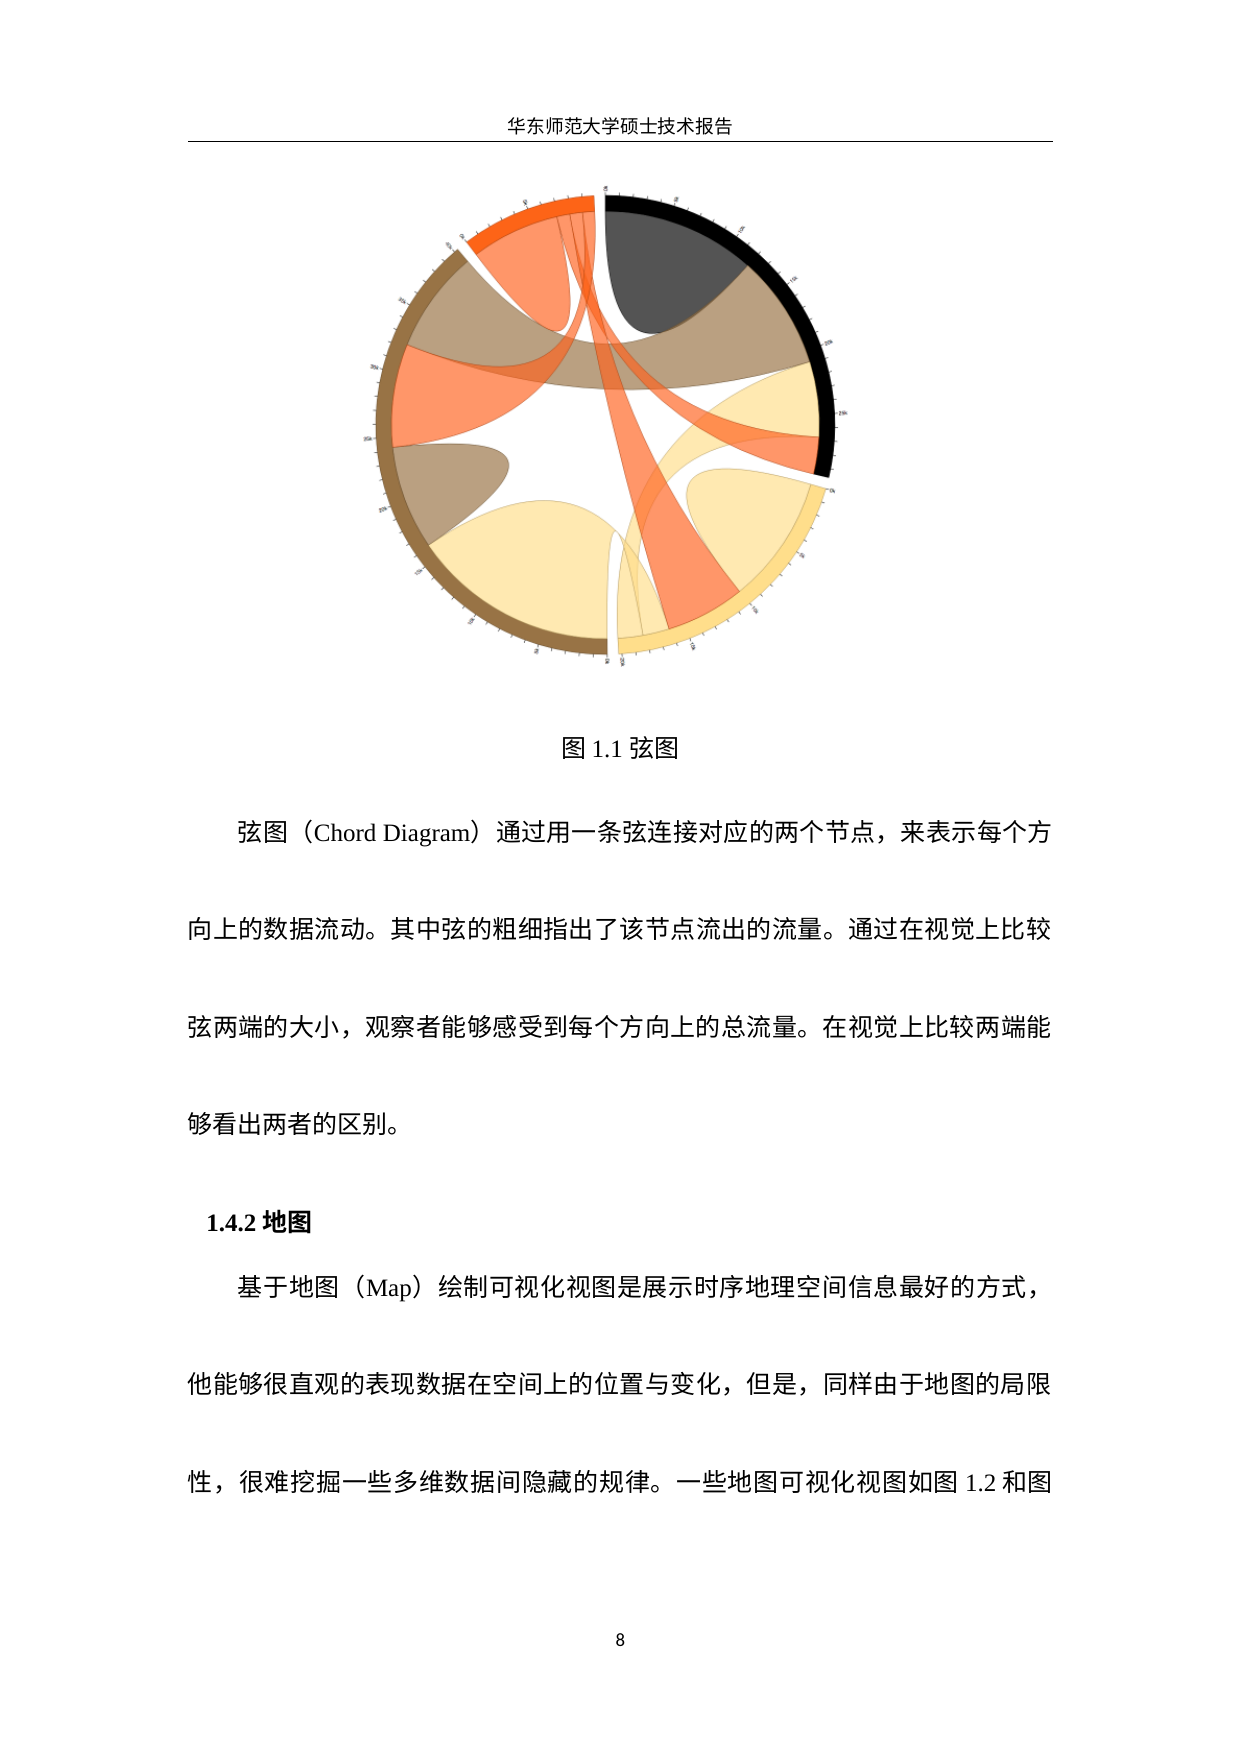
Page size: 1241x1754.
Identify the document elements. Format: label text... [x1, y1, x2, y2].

text 图1.1 弦图 [187, 714, 1053, 779]
text 弦图（Chord Diagram）通过用一条弦连接对应的两个节点，来表示每个方向上的数据流动。其中弦的粗细指出了该节点流出的流量。通过在视觉上比较弦两端的大小，观察者能够感受到每个方向上的总流量。在视觉上比较两端能够看出两者的区别。 [187, 798, 1053, 1155]
subtitle 地图 [206, 1188, 1053, 1253]
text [187, 1253, 1053, 1513]
